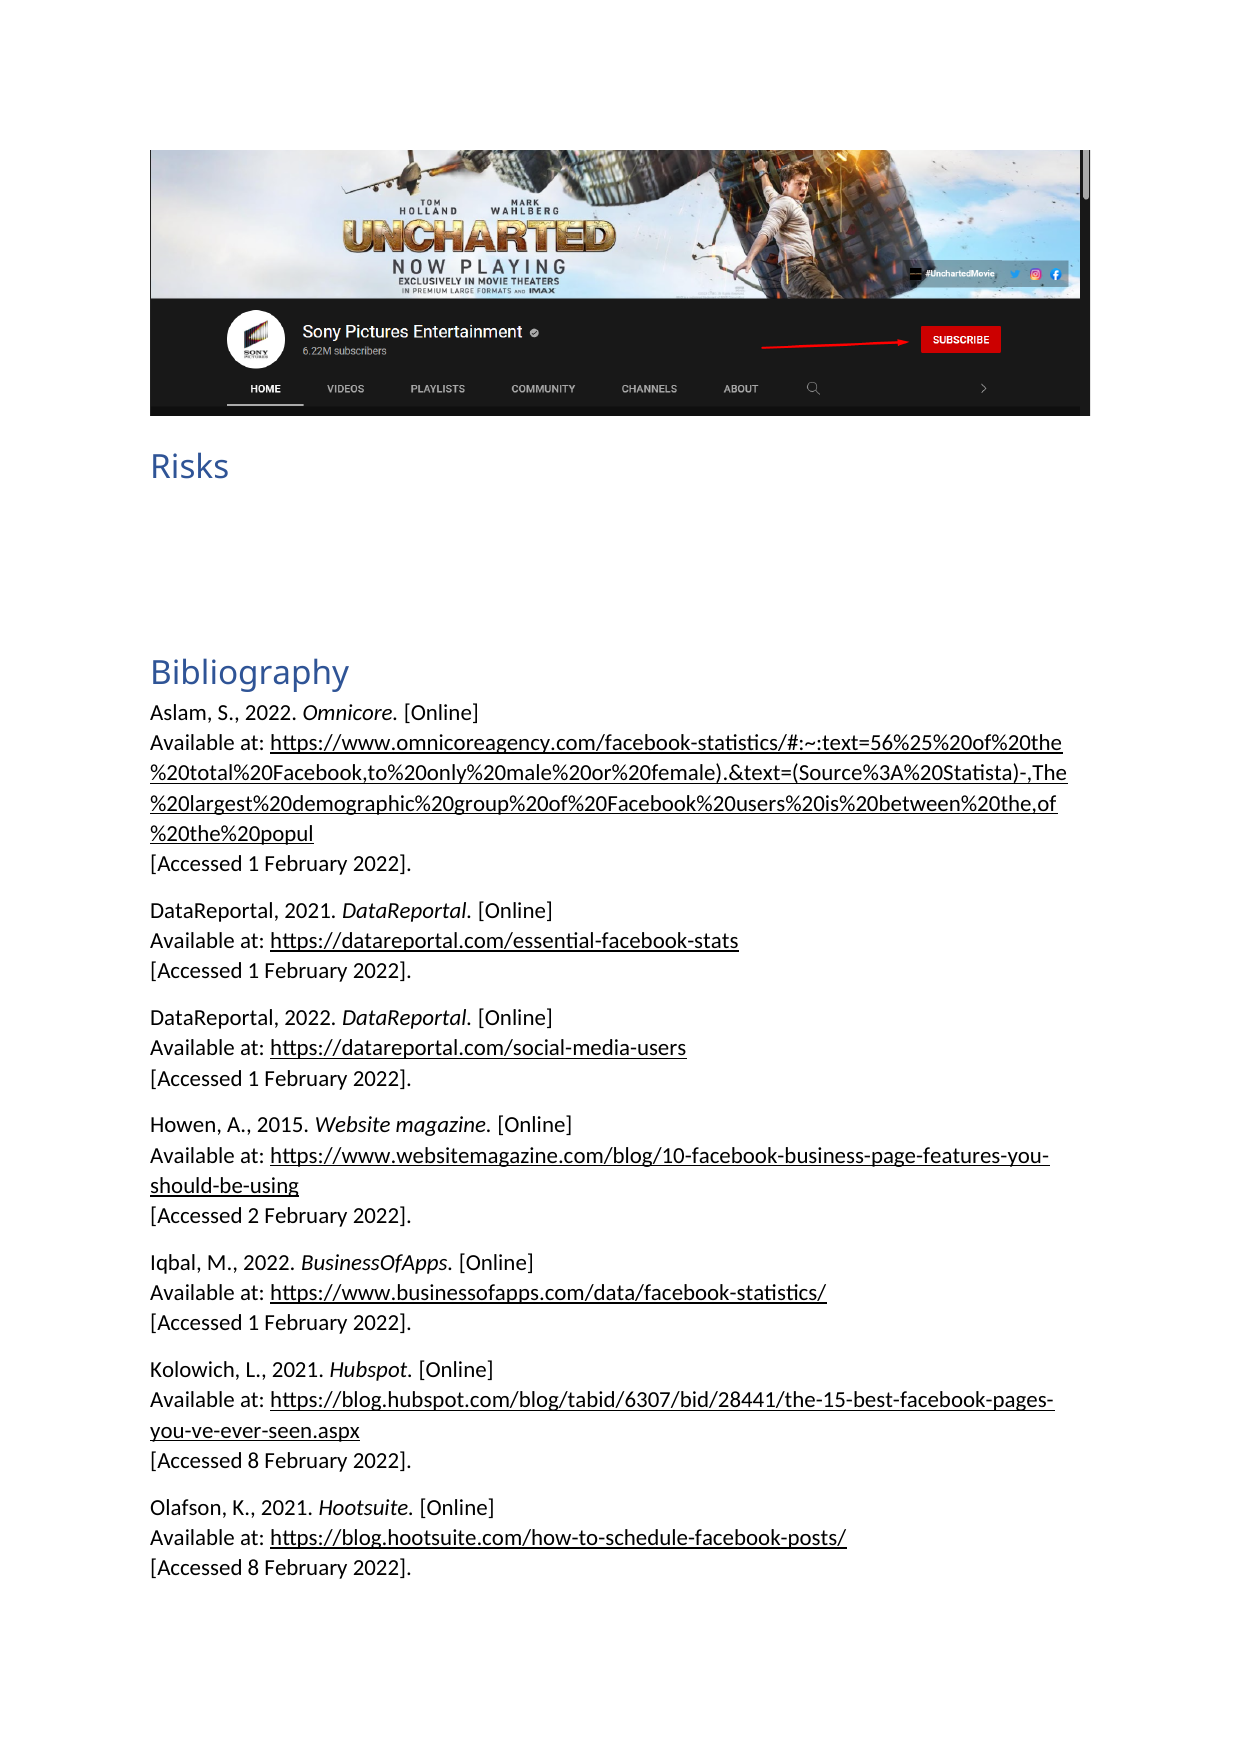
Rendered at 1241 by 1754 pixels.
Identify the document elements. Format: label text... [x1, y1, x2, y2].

picture [150, 150, 1091, 416]
subtitle Risks [150, 443, 1090, 488]
